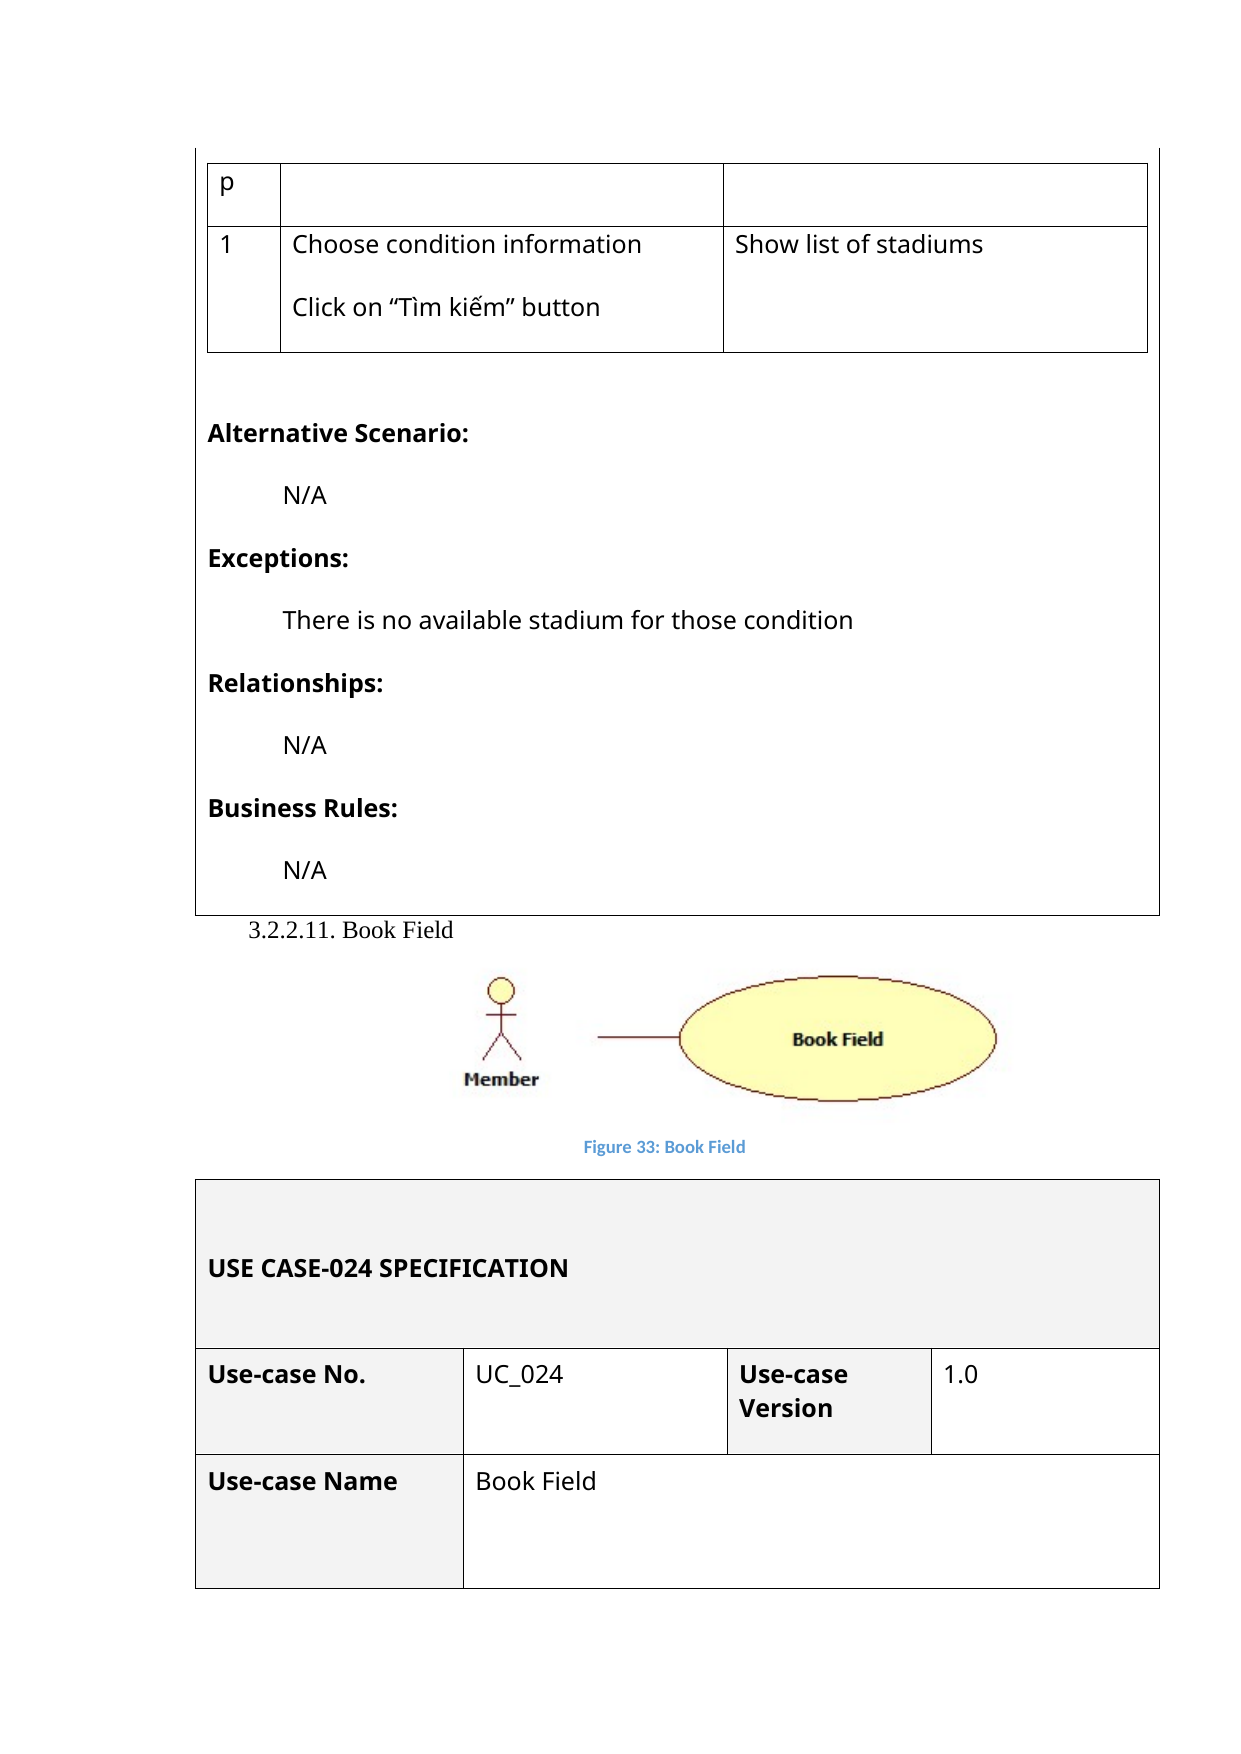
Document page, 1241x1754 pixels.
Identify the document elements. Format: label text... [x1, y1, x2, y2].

table_cell Use-case Name [196, 1455, 463, 1588]
table_header USE CASE-024 SPECIFICATION [196, 1180, 1159, 1347]
table_cell 1.0 [932, 1349, 1159, 1453]
text Figure 33: Book Field [207, 1135, 1122, 1158]
table_cell Use-case Version [728, 1349, 931, 1453]
table_cell Use-case No. [196, 1349, 463, 1453]
subtitle Book Field [248, 916, 1122, 944]
picture [373, 944, 1029, 1134]
table_cell UC_024 [464, 1349, 727, 1453]
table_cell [196, 154, 1159, 915]
table_cell Book Field [464, 1455, 1159, 1588]
